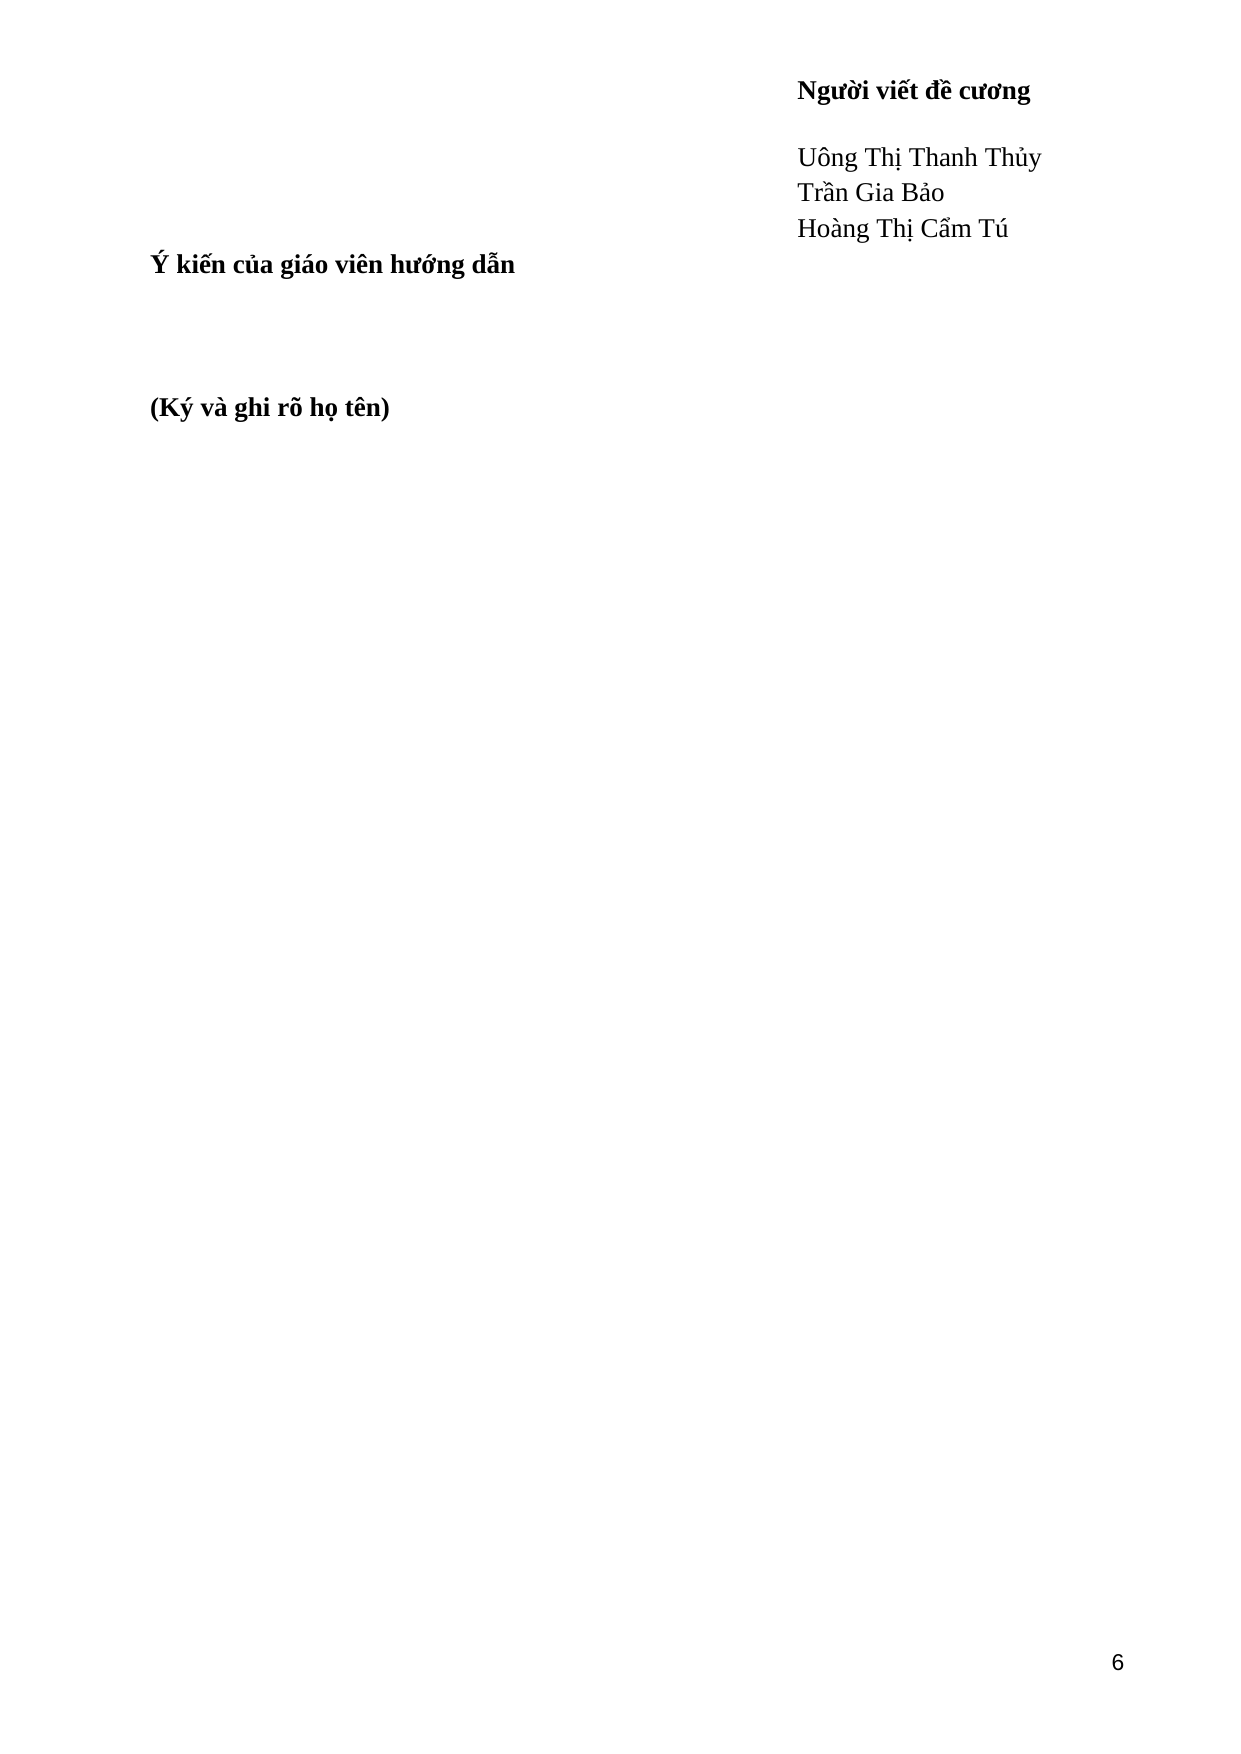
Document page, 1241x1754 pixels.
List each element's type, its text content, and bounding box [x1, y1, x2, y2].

text Người viết đề cương [750, 74, 1124, 105]
text Hoàng Thị Cẩm Tú [750, 212, 1124, 243]
text Ý kiến của giáo viên hướng dẫn [150, 248, 1124, 279]
text Trần Gia Bảo [750, 176, 1124, 207]
text (Ký và ghi rõ họ tên) [150, 391, 1124, 422]
text Uông Thị Thanh Thủy [750, 141, 1124, 172]
